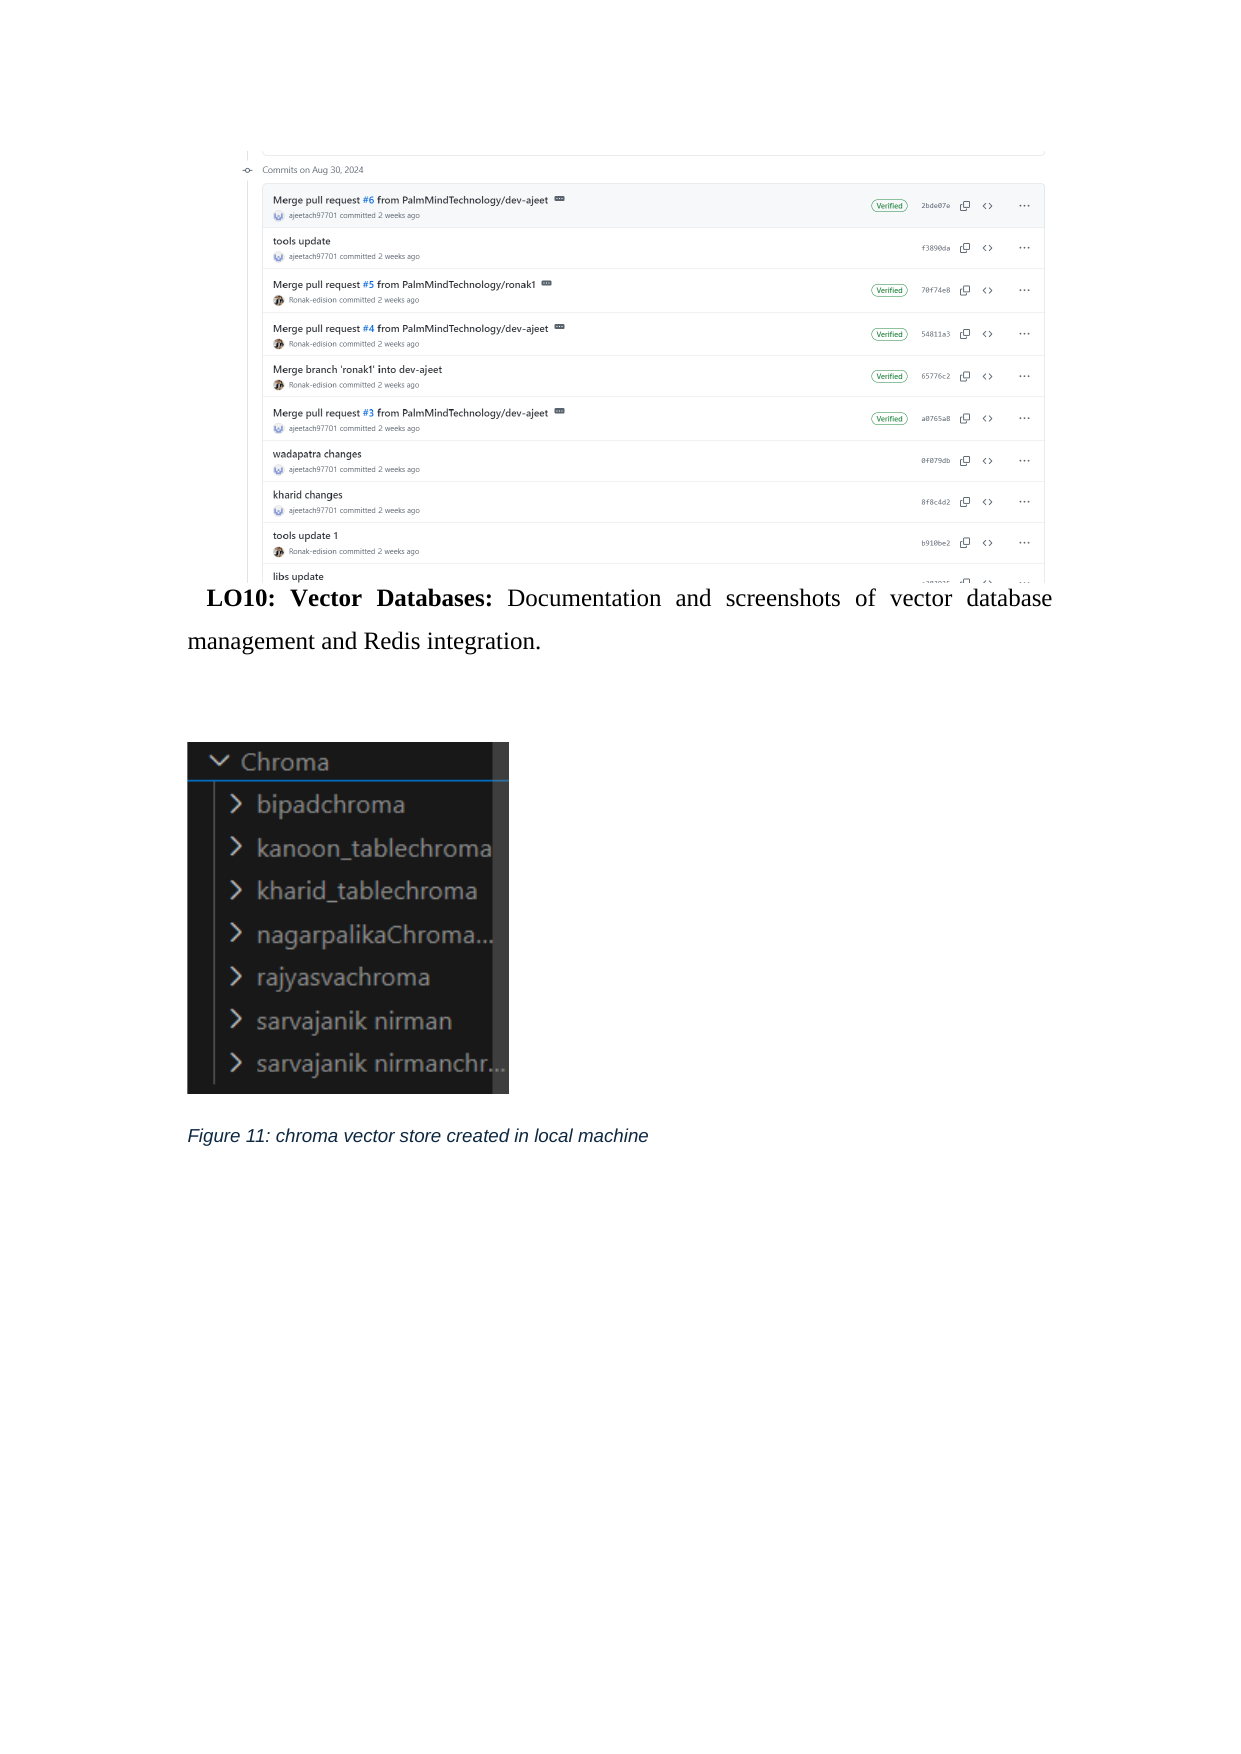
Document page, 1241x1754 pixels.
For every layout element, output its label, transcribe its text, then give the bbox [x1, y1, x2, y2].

picture [187, 150, 1053, 583]
text LO10: Vector Databases: Documentation and screenshots of vector database management and Redis integration. [187, 583, 1053, 655]
picture [187, 742, 509, 1094]
text Figure 11: chroma vector store created in local machine [187, 1124, 1053, 1146]
